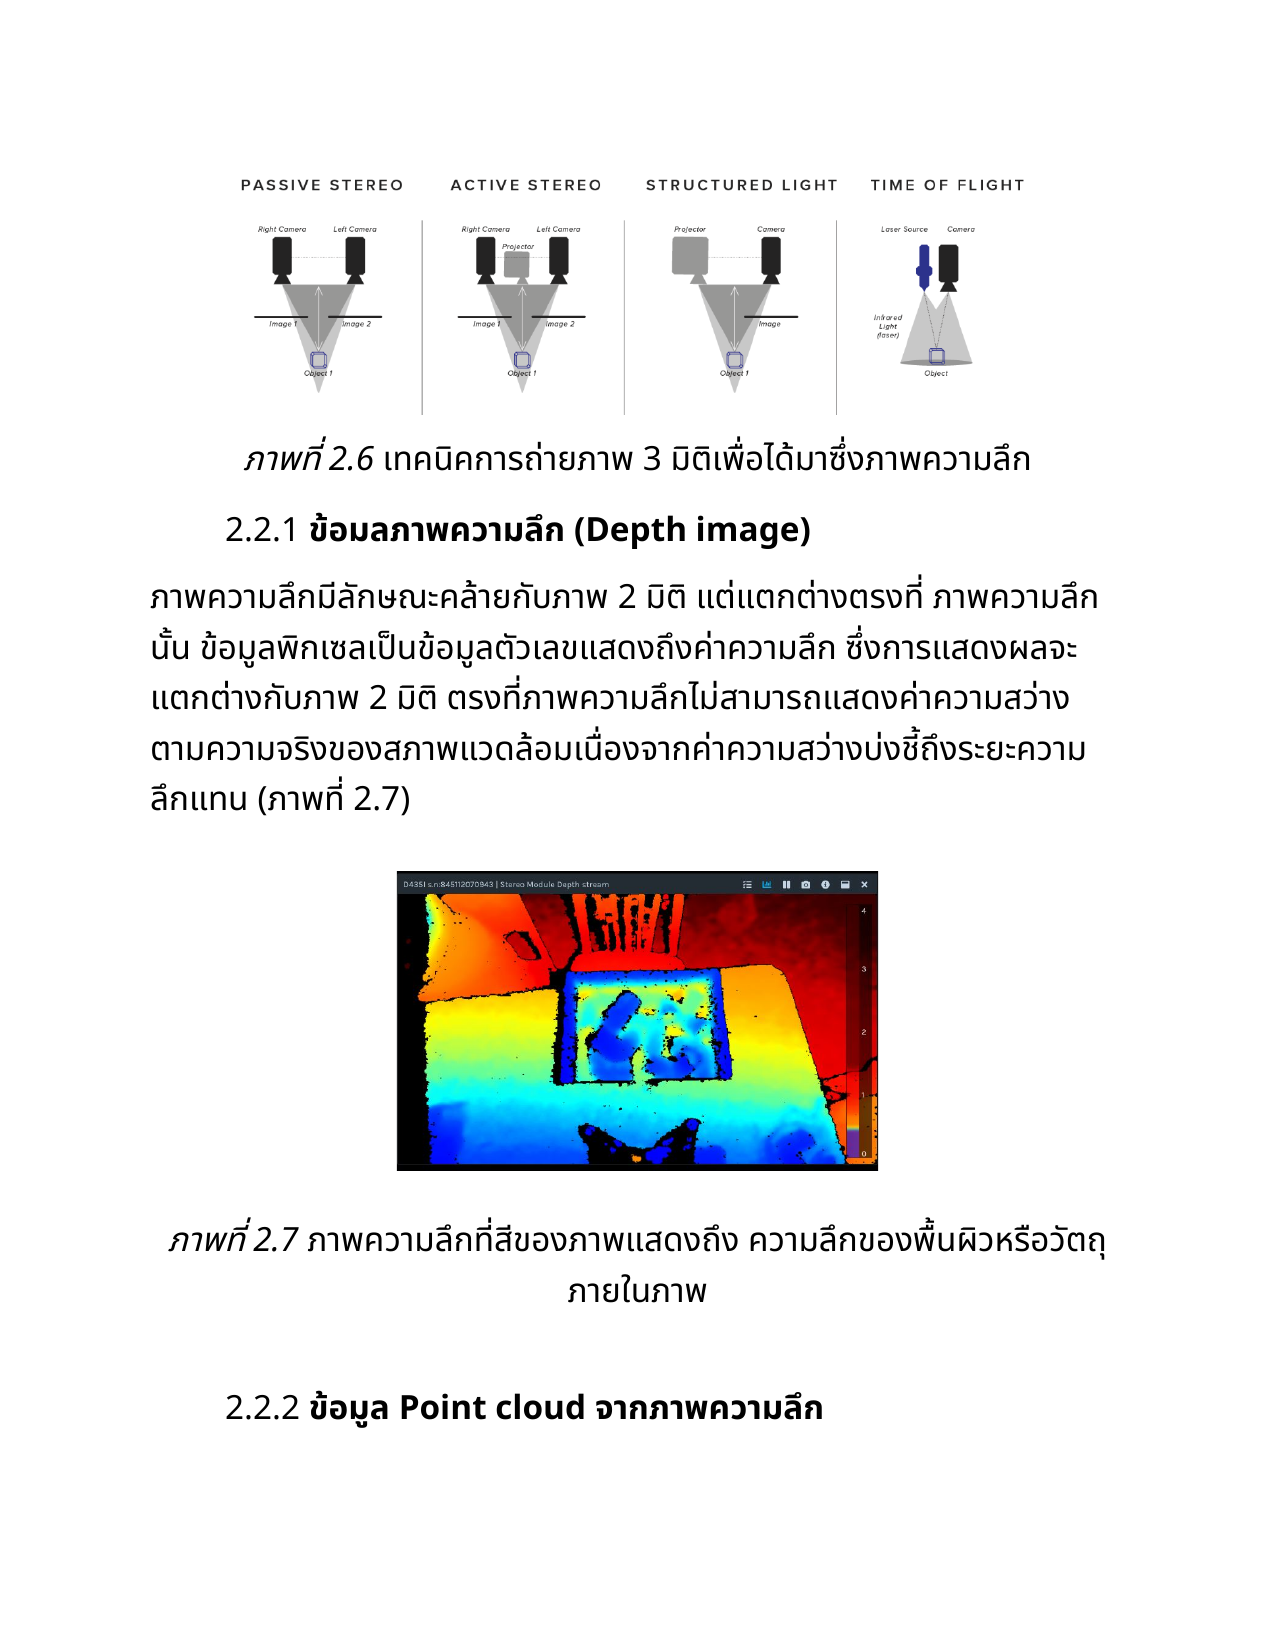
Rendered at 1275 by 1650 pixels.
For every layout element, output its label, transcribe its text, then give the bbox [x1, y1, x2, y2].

text ภาพที่ 2.6 เทคนิคการถ่ายภาพ 3 มิติเพื่อได้มาซึ่งภาพความลึก [150, 434, 1125, 485]
subtitle 2.2.2 ข้อมูล Point cloud จากภาพความลึก [150, 1383, 1125, 1434]
text ภาพที่ 2.7 ภาพความลึกที่สีของภาพแสดงถึง ความลึกของพื้นผิวหรือวัตถุภายในภาพ [150, 1216, 1125, 1317]
picture [396, 871, 879, 1171]
text ภาพความลึกมีลักษณะคล้ายกับภาพ 2 มิติ แต่แตกต่างตรงที่ ภาพความลึกนั้น ข้อมูลพิกเซลเป็นข้อมูลตัวเลขแสดงถึงค่าความลึก ซึ่งการแสดงผลจะแตกต่างกับภาพ 2 มิติ ตรงที่ภาพความลึกไม่สามารถแสดงค่าความสว่างตามความจริงของสภาพแวดล้อมเนื่องจากค่าความสว่างบ่งชี้ถึงระยะความลึกแทน (ภาพที่ 2.7) [150, 573, 1125, 826]
picture [213, 150, 1062, 435]
subtitle 2.2.1 ข้อมลภาพความลึก (Depth image) [150, 506, 1125, 556]
